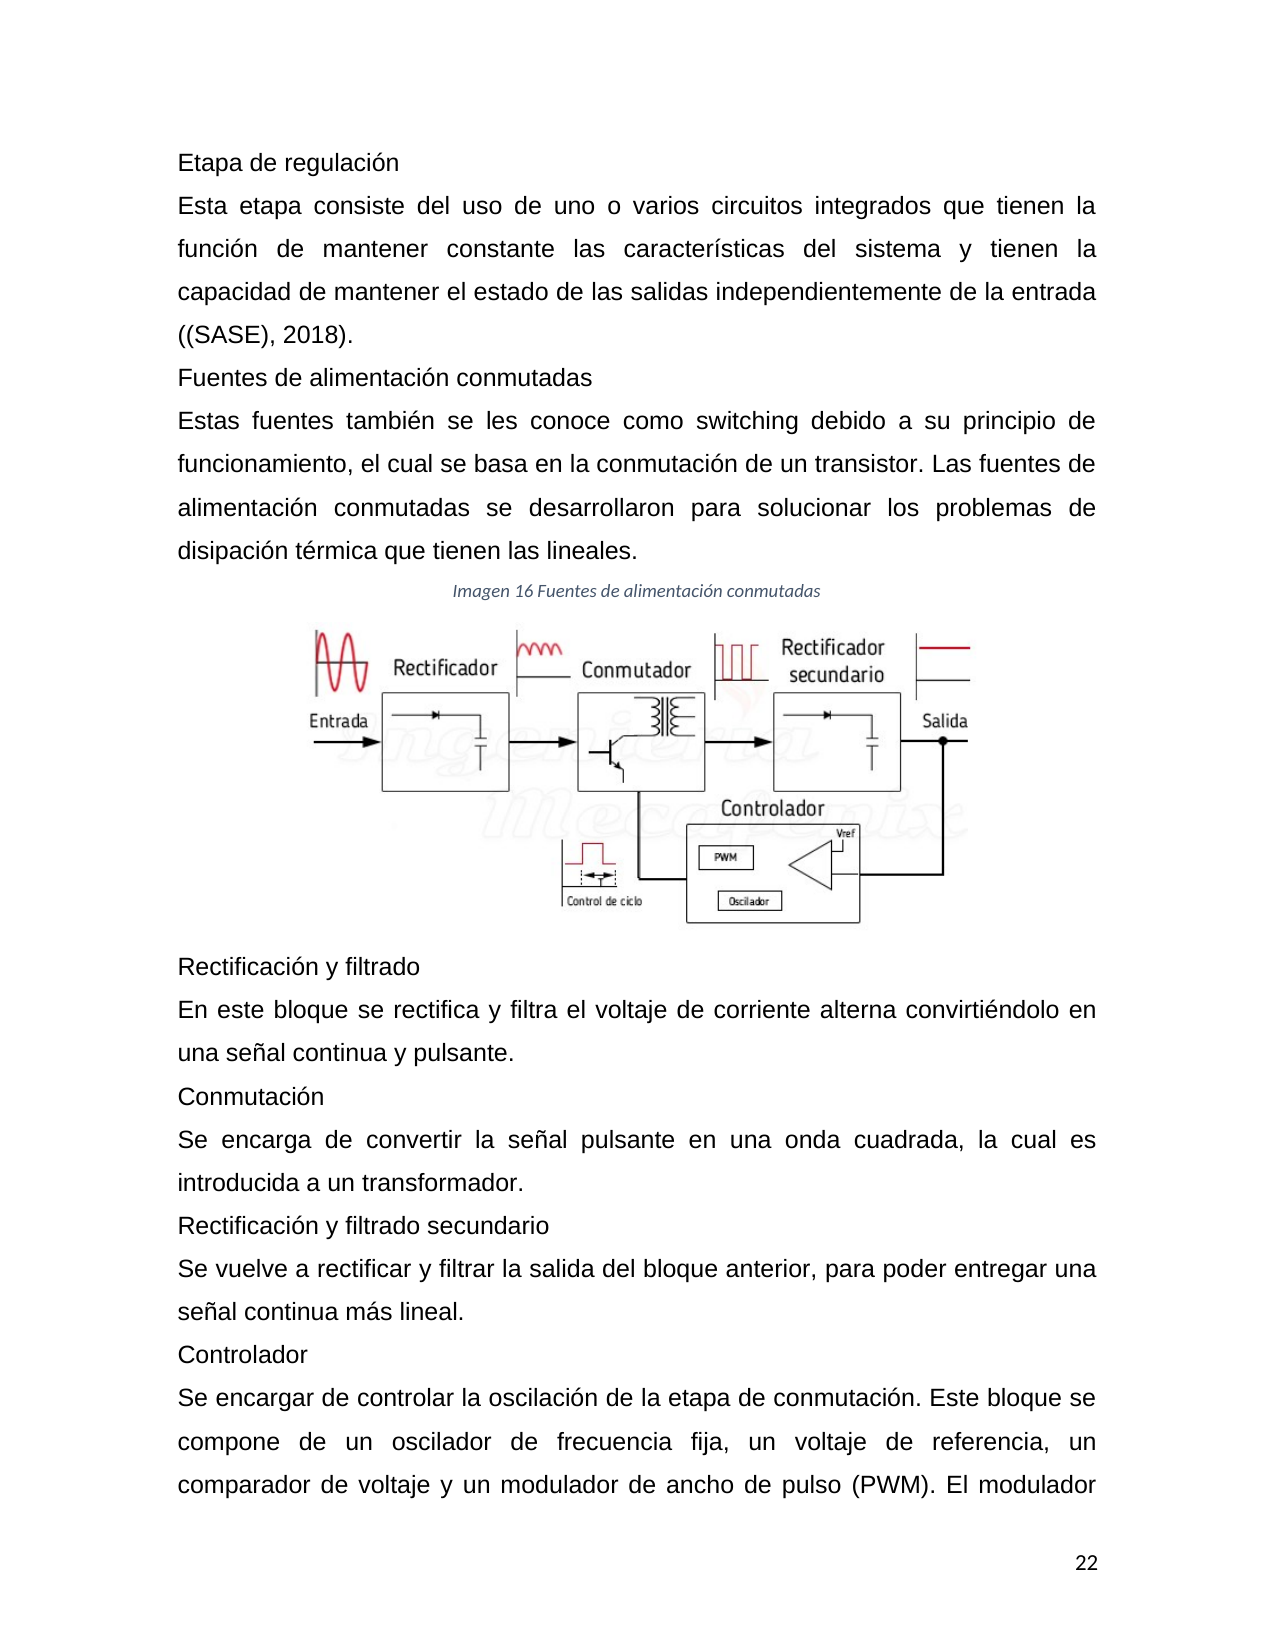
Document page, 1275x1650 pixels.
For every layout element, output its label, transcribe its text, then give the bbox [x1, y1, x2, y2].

text Rectificación y filtrado secundario [177, 1211, 1098, 1240]
text Conmutación [177, 1082, 1098, 1110]
text Se vuelve a rectificar y filtrar la salida del bloque anterior, para poder entregar una señal continua más lineal. [177, 1254, 1098, 1326]
text Imagen 16 Fuentes de alimentación conmutadas [177, 579, 1098, 602]
text En este bloque se rectifica y filtra el voltaje de corriente alterna convirtiéndolo en una señal continua y pulsante. [177, 995, 1098, 1067]
text Rectificación y filtrado [177, 952, 1098, 981]
text Se encarga de convertir la señal pulsante en una onda cuadrada, la cual es introducida a un transformador. [177, 1125, 1098, 1197]
picture [298, 622, 977, 936]
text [177, 1383, 1098, 1498]
text Etapa de regulación [177, 148, 1098, 176]
text Esta etapa consiste del uso de uno o varios circuitos integrados que tienen la función de mantener constante las características del sistema y tienen la capacidad de mantener el estado de las salidas independientemente de la entrada. [177, 191, 1098, 349]
text Fuentes de alimentación conmutadas [177, 363, 1098, 392]
text Controlador [177, 1340, 1098, 1369]
text Estas fuentes también se les conoce como switching debido a su principio de funcionamiento, el cual se basa en la conmutación de un transistor. Las fuentes de alimentación conmutadas se desarrollaron para solucionar los problemas de disipación térmica que tienen las lineales. [177, 406, 1098, 564]
